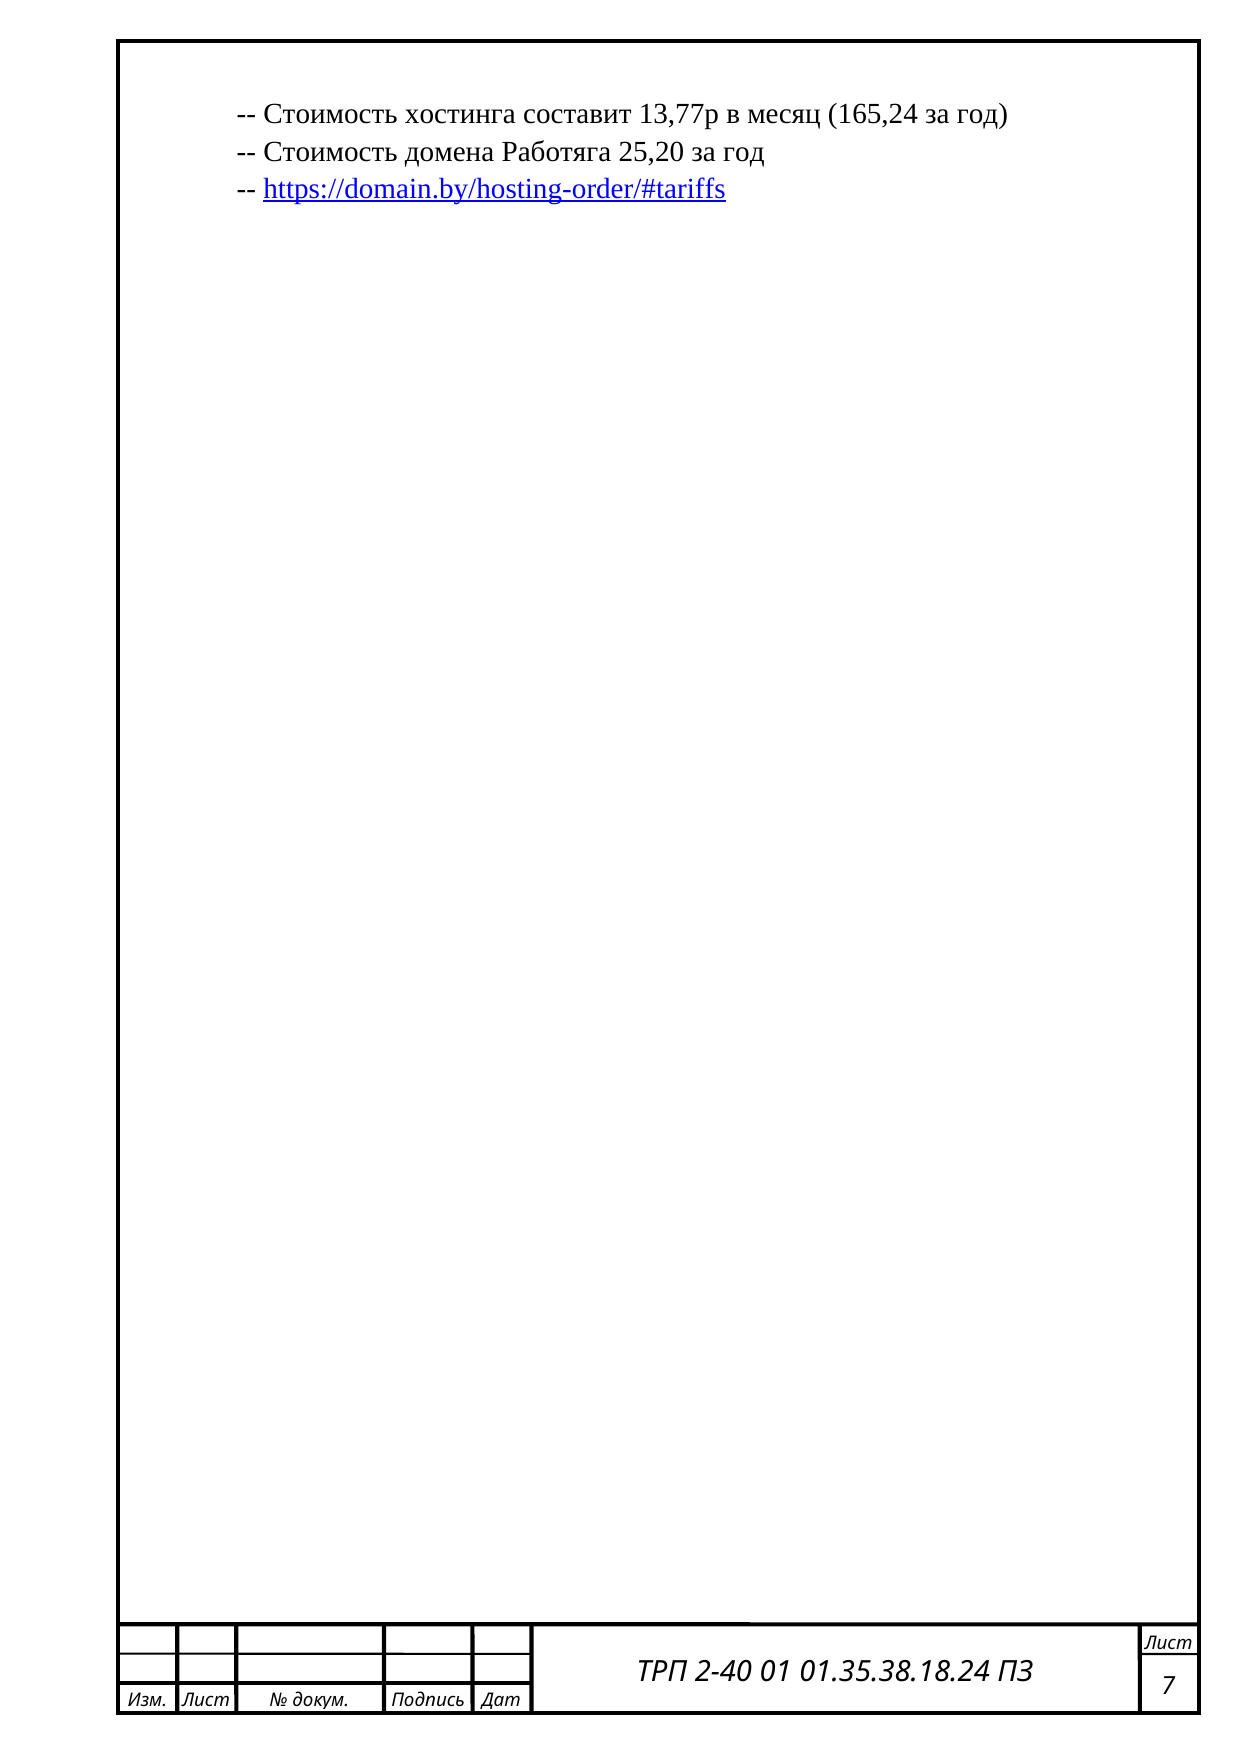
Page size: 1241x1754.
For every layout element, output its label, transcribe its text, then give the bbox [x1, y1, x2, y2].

text -- Стоимость хостинга составит 13,77р в месяц (165,24 за год) [148, 94, 1181, 131]
text -- Стоимость домена Работяга 25,20 за год [148, 131, 1181, 169]
text -- https://domain.by/hosting-order/#tariffs [148, 169, 1181, 206]
